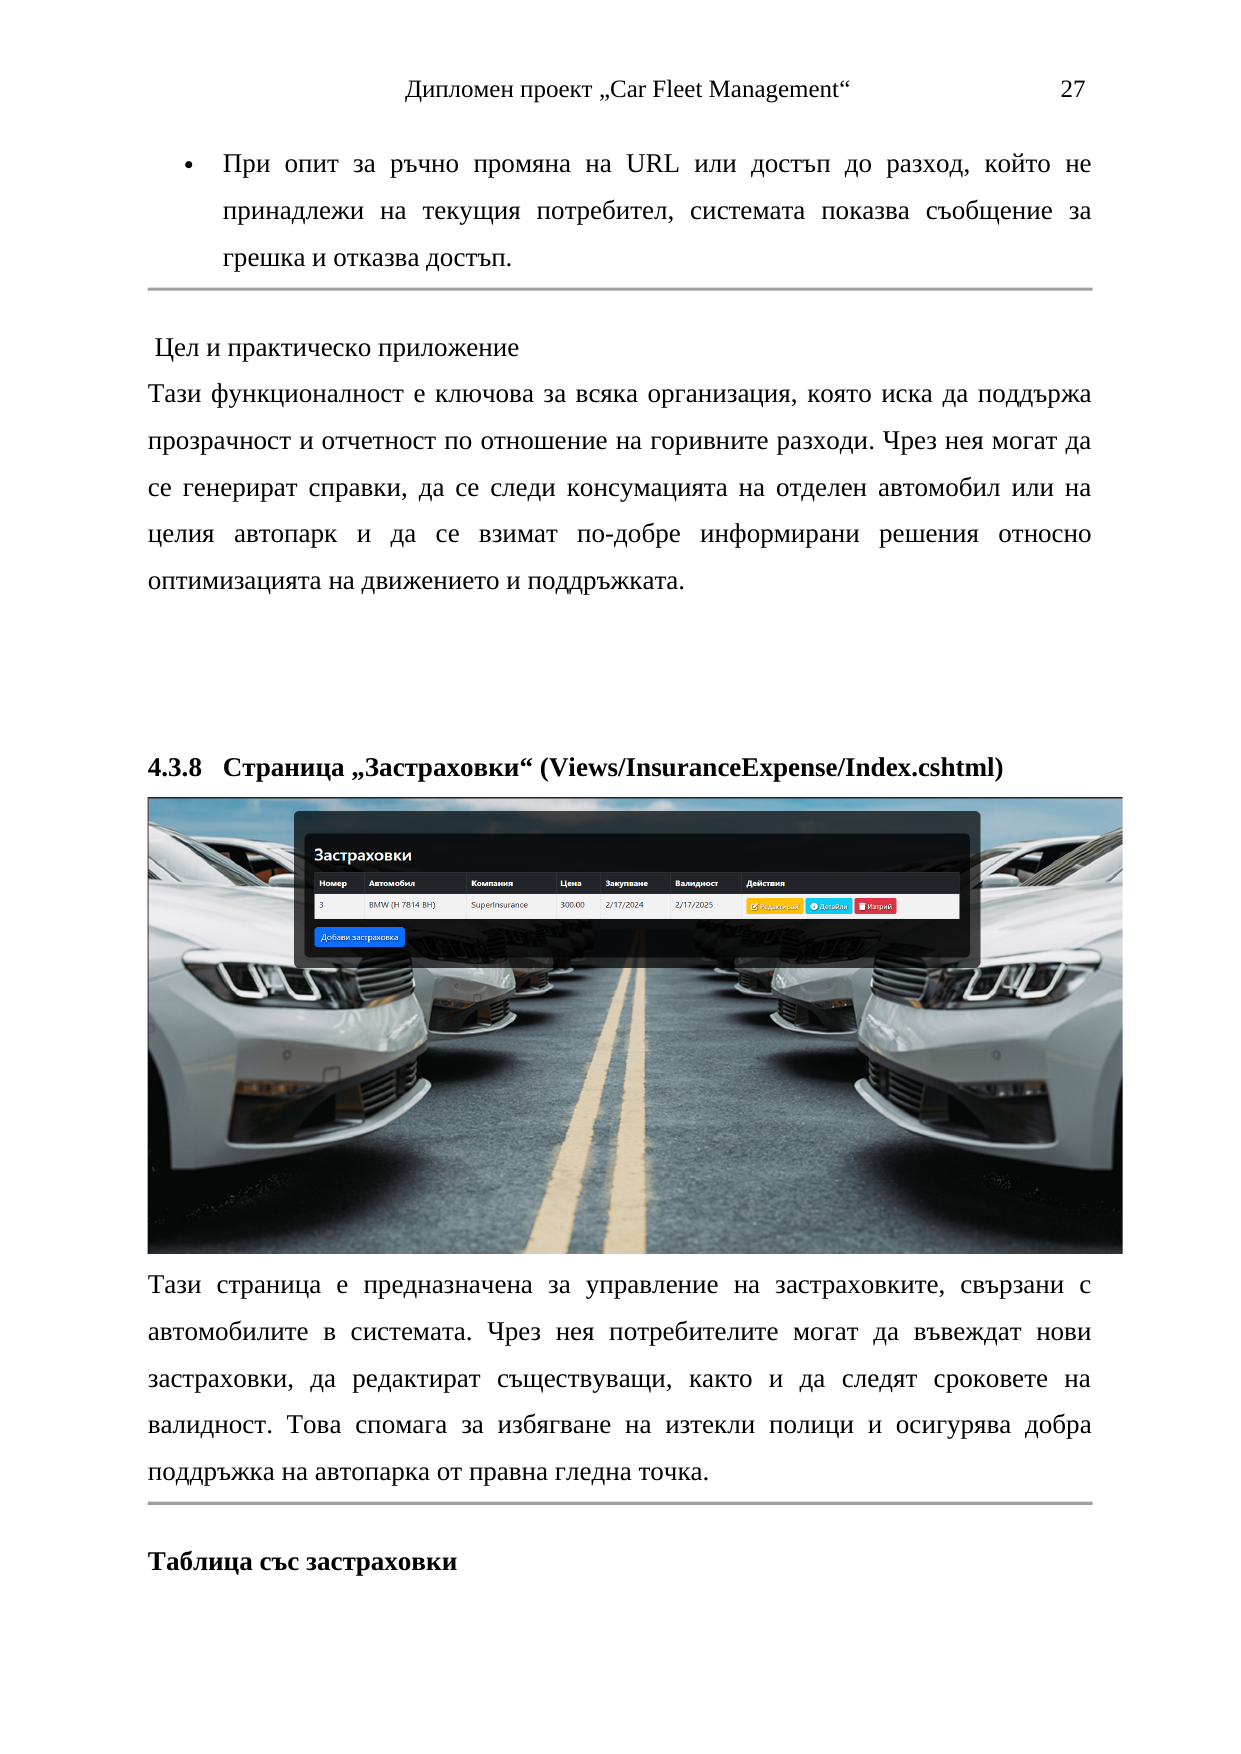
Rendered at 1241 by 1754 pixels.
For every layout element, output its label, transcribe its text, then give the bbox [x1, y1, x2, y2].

text Таблица със застраховки [148, 1545, 1093, 1576]
list При опит за ръчно промяна на URL или достъп до разход, който не принадлежи на текущия потребител, системата показва съобщение за грешка и отказва достъп. [185, 148, 1093, 272]
text Тази функционалност е ключова за всяка организация, която иска да поддържа прозрачност и отчетност по отношение на горивните разходи. Чрез нея могат да се генерират справки, да се следи консумацията на отделен автомобил или на целия автопарк и да се взимат по-добре информирани решения относно оптимизацията на движението и поддръжката. [148, 377, 1093, 595]
text Тази страница е предназначена за управление на застраховките, свързани с автомобилите в системата. Чрез нея потребителите могат да въвеждат нови застраховки, да редактират съществуващи, както и да следят сроковете на валидност. Това спомага за избягване на изтекли полици и осигурява добра поддръжка на автопарка от правна гледна точка. [148, 1268, 1093, 1486]
picture [147, 797, 1123, 1254]
text Цел и практическо приложение [148, 331, 1093, 362]
list Страница „Застраховки“ (Views/InsuranceExpense/Index.cshtml) [148, 751, 1093, 782]
